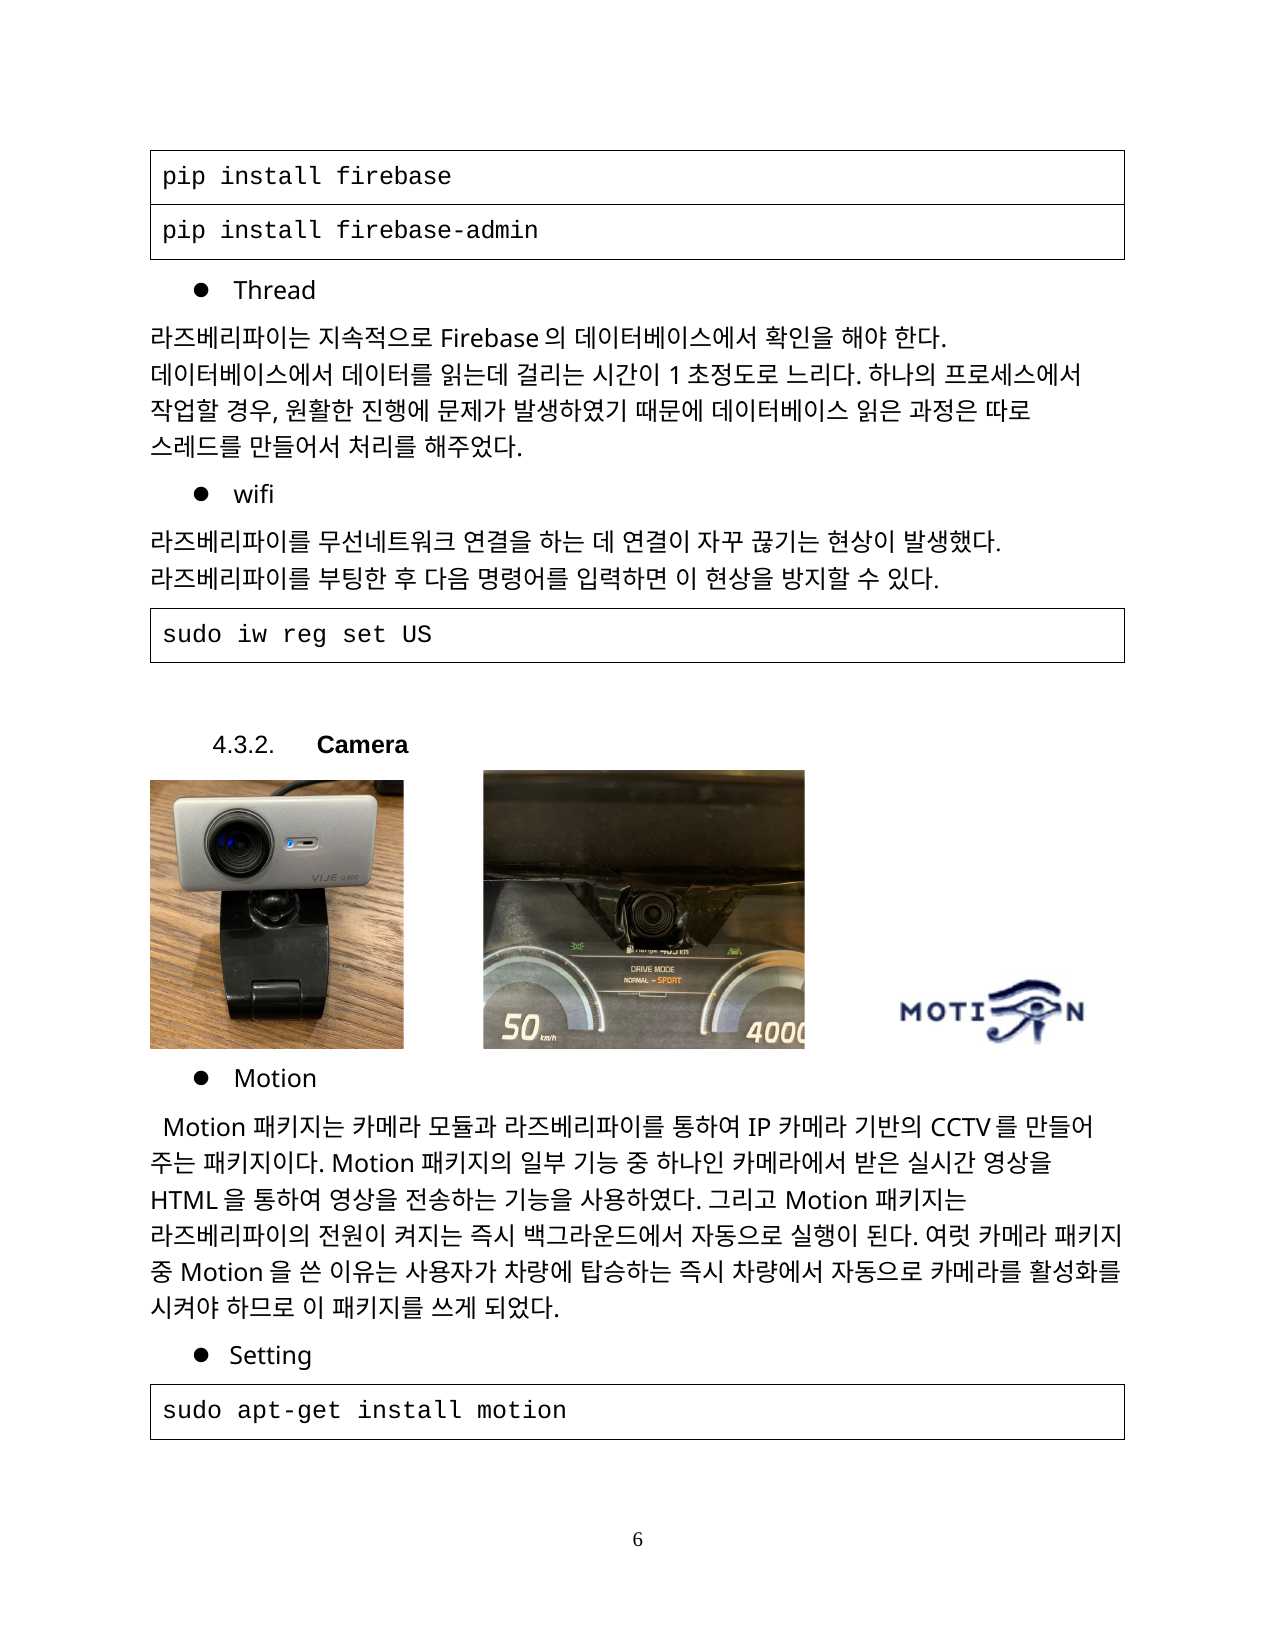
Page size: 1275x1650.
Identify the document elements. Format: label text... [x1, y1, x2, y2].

table_cell pip install firebase-admin [151, 205, 1124, 259]
text 라즈베리파이는 지속적으로 Firebase의 데이터베이스에서 확인을 해야 한다. 데이터베이스에서 데이터를 읽는데 걸리는 시간이 1초정도로 느리다. 하나의 프로세스에서 작업할 경우, 원활한 진행에 문제가 발생하였기 때문에 데이터베이스 읽은 과정은 따로 스레드를 만들어서 처리를 해주었다. [150, 319, 1125, 464]
list wifi [192, 476, 1125, 510]
picture [483, 770, 805, 1049]
text Motion 패키지는 카메라 모듈과 라즈베리파이를 통하여 IP 카메라 기반의 CCTV를 만들어 주는 패키지이다. Motion 패키지의 일부 기능 중 하나인 카메라에서 받은 실시간 영상을 HTML을 통하여 영상을 전송하는 기능을 사용하였다. 그리고 Motion 패키지는 라즈베리파이의 전원이 켜지는 즉시 백그라운드에서 자동으로 실행이 된다. 여럿 카메라 패키지 중 Motion을 쓴 이유는 사용자가 차량에 탑승하는 즉시 차량에서 자동으로 카메라를 활성화를 시켜야 하므로 이 패키지를 쓰게 되었다. [150, 1108, 1125, 1325]
table_header pip install firebase [151, 151, 1124, 204]
table_header sudo apt-get install motion [151, 1385, 1124, 1439]
table_header sudo iw reg set US [151, 609, 1124, 662]
picture [150, 780, 404, 1049]
list Motion [192, 1061, 1125, 1095]
text 라즈베리파이를 무선네트워크 연결을 하는 데 연결이 자꾸 끊기는 현상이 발생했다. 라즈베리파이를 부팅한 후 다음 명령어를 입력하면 이 현상을 방지할 수 있다. [150, 523, 1125, 595]
list Thread [192, 272, 1125, 306]
list Setting [192, 1338, 1125, 1372]
subtitle Camera [212, 729, 1125, 758]
